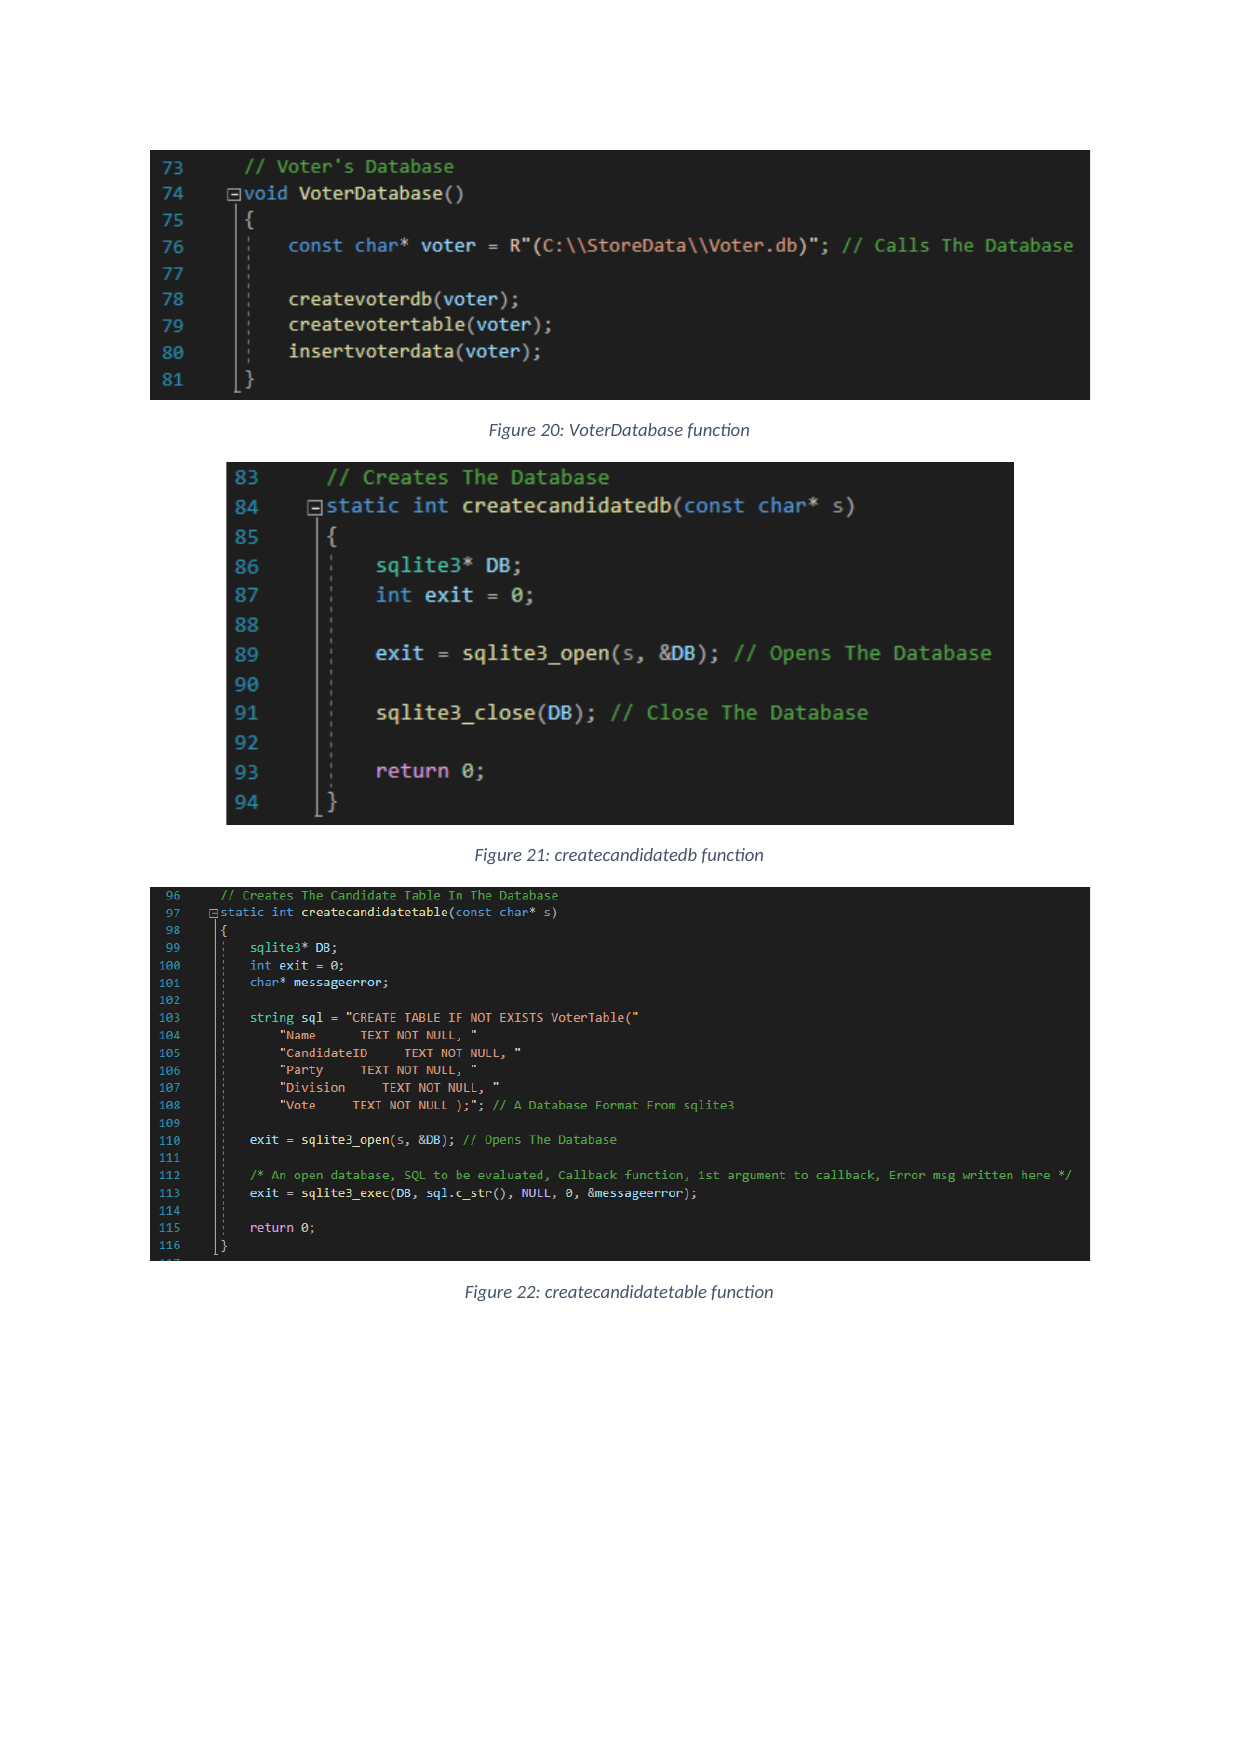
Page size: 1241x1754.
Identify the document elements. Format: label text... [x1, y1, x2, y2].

text Figure 20: VoterDatabase function [150, 418, 1090, 441]
text Figure 21: createcandidatedb function [150, 843, 1090, 866]
picture [150, 150, 1091, 400]
text Figure 22: createcandidatetable function [150, 1280, 1090, 1303]
picture [226, 462, 1014, 825]
picture [150, 887, 1091, 1261]
